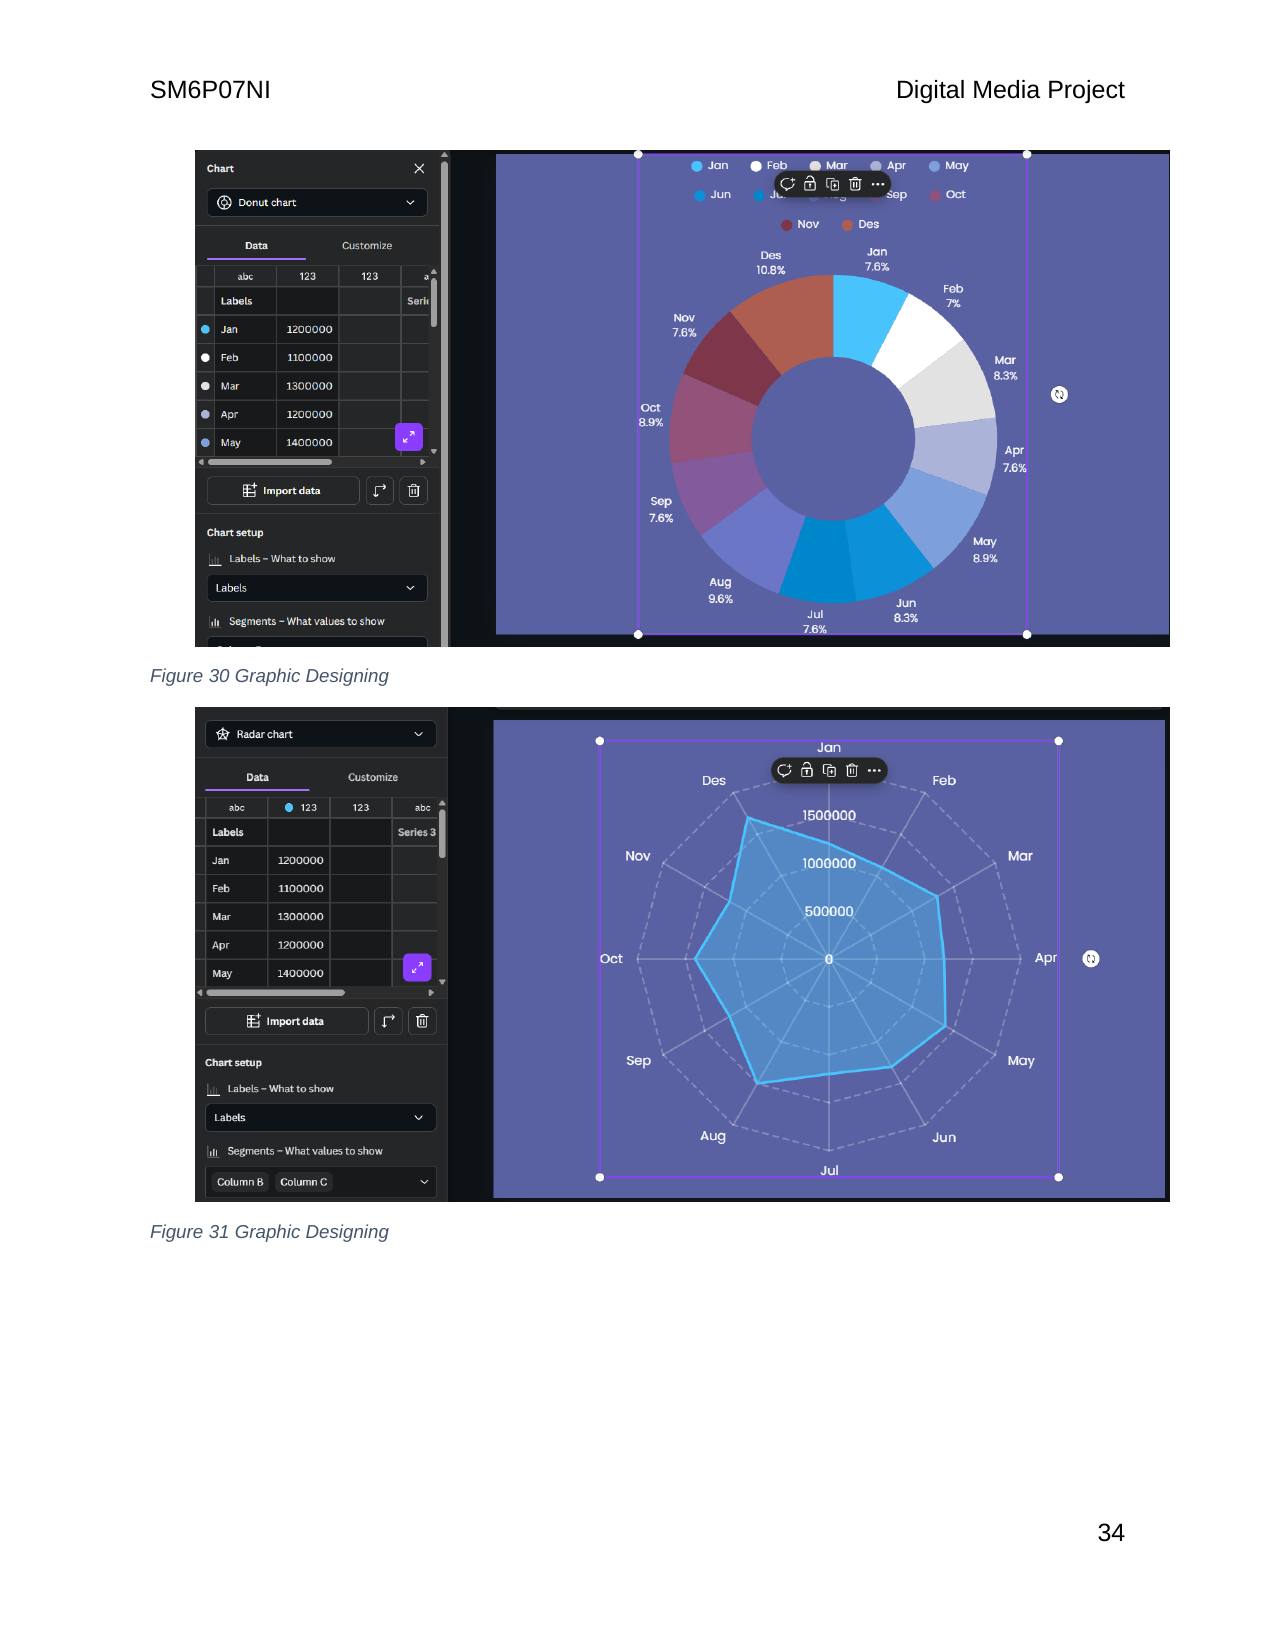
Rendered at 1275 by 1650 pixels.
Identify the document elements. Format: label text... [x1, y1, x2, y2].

text Figure 31 Graphic Designing [150, 1221, 1125, 1242]
text Figure 30 Graphic Designing [150, 665, 1125, 687]
picture [195, 150, 1170, 647]
picture [195, 707, 1170, 1202]
